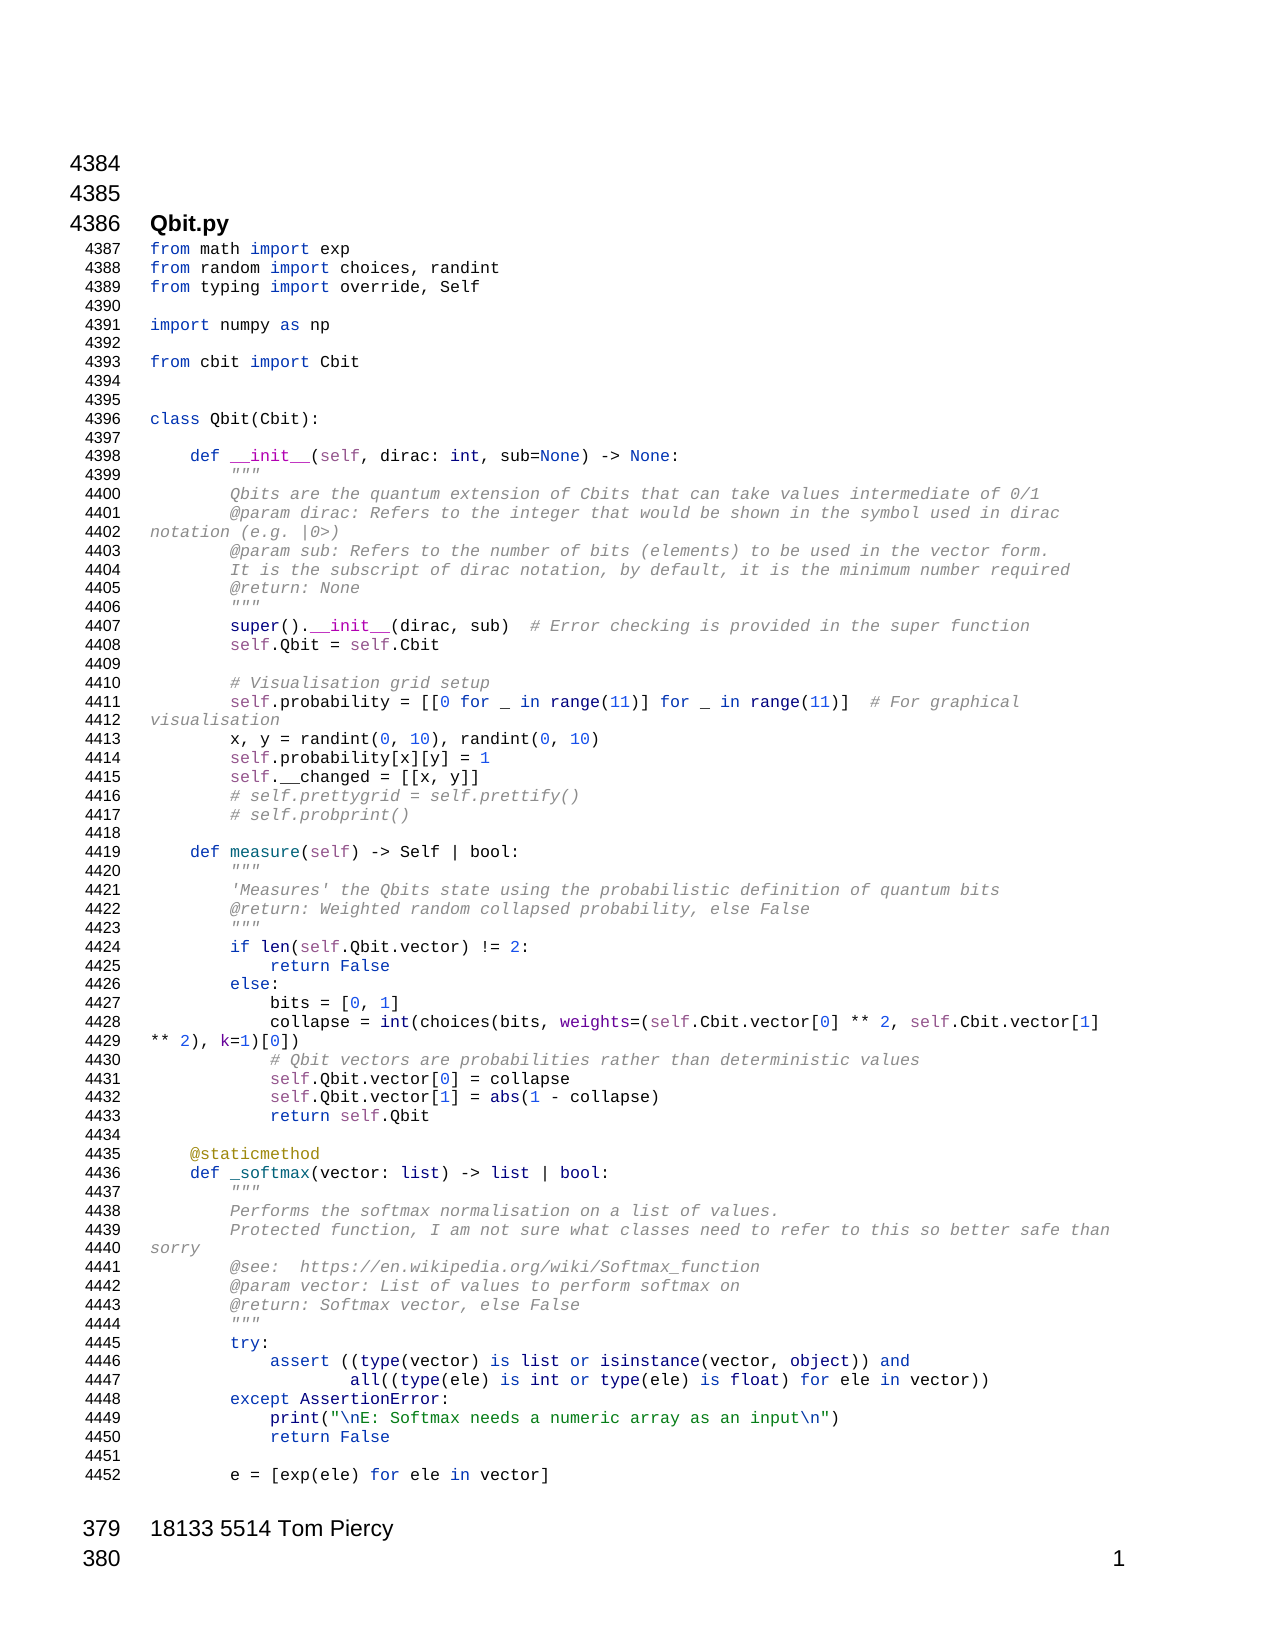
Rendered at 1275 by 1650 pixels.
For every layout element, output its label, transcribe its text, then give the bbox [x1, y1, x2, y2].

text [150, 241, 1125, 1485]
picture [261, 1169, 269, 1178]
picture [283, 1169, 289, 1178]
picture [233, 848, 239, 857]
text Qbit.py [150, 210, 1125, 237]
